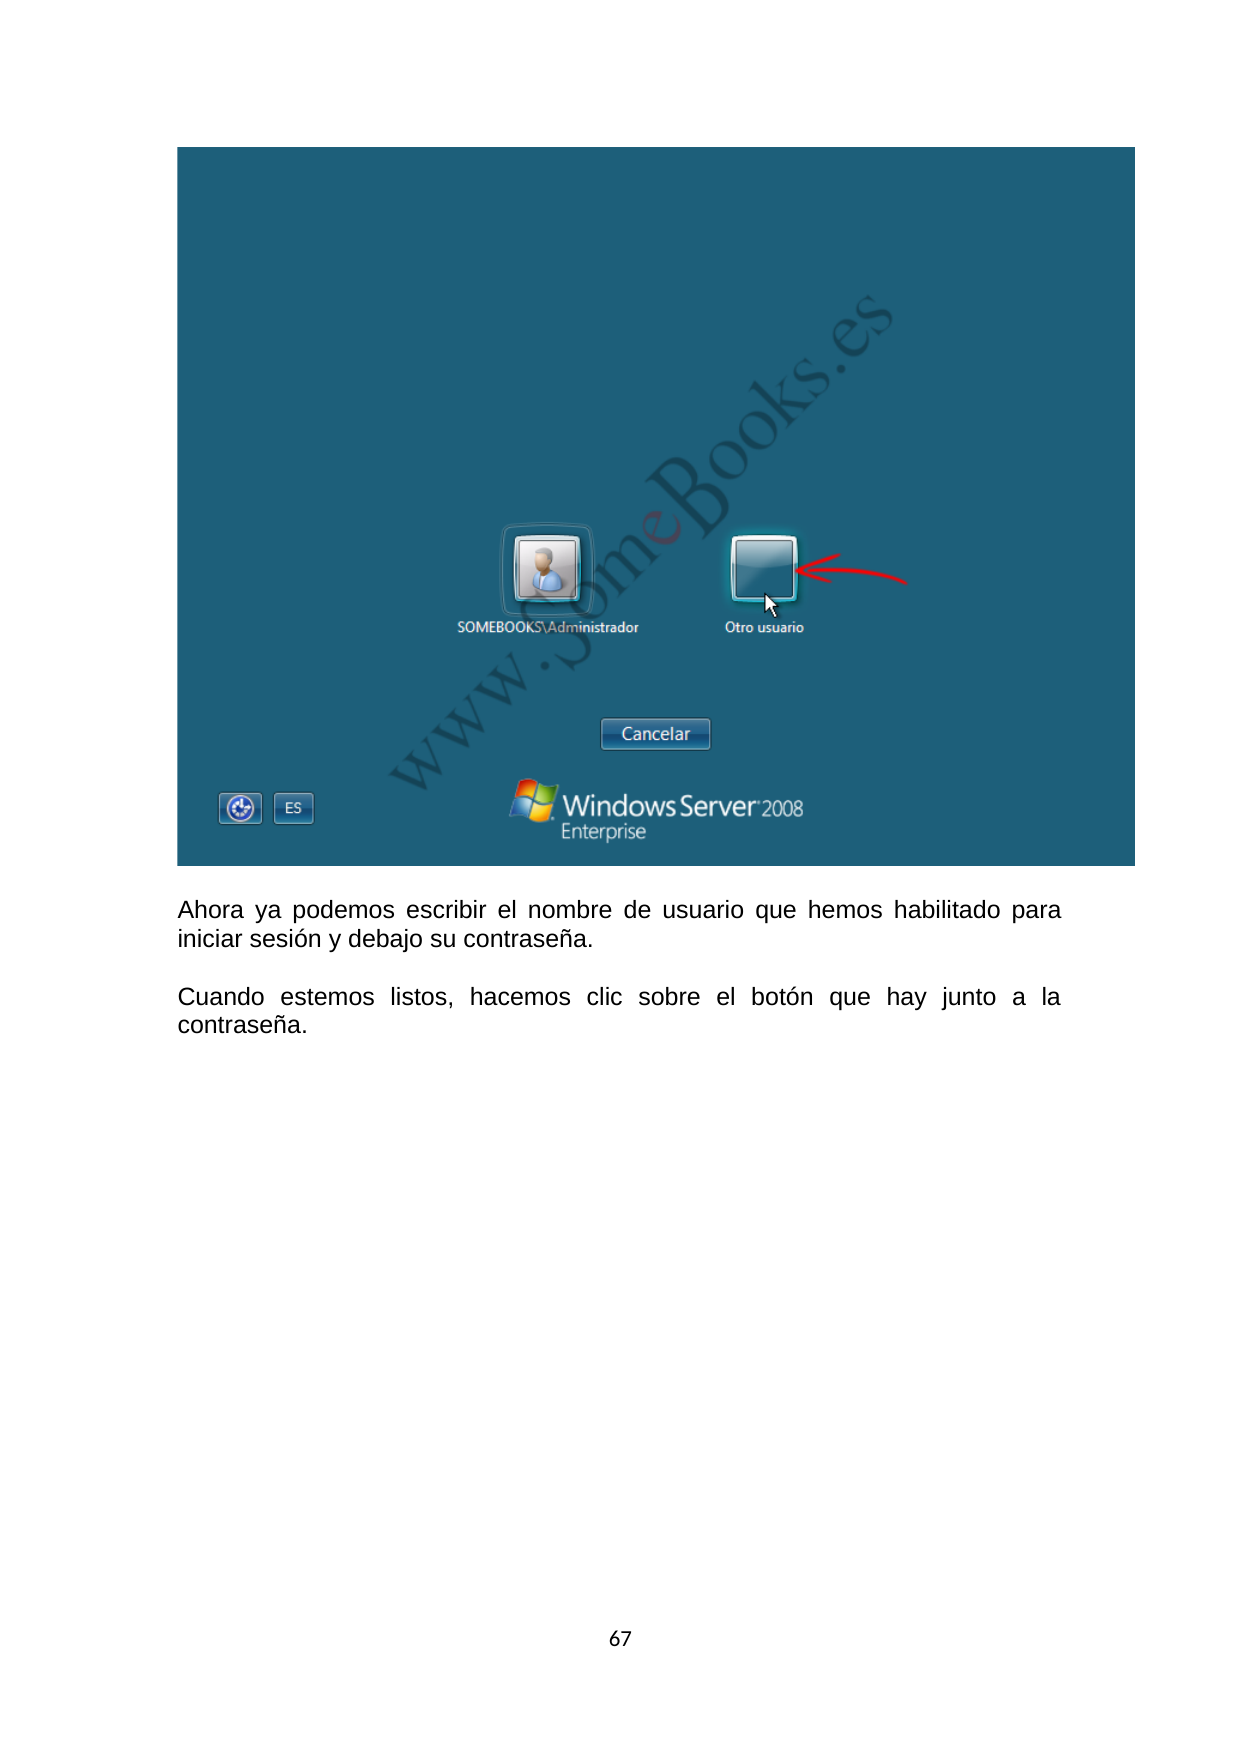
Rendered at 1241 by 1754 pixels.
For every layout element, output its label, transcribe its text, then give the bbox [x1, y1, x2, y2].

text Cuando estemos listos, hacemos clic sobre el botón que hay junto a la contraseña. [177, 982, 1063, 1039]
picture [177, 147, 1135, 866]
text Ahora ya podemos escribir el nombre de usuario que hemos habilitado para iniciar sesión y debajo su contraseña. [177, 895, 1063, 953]
